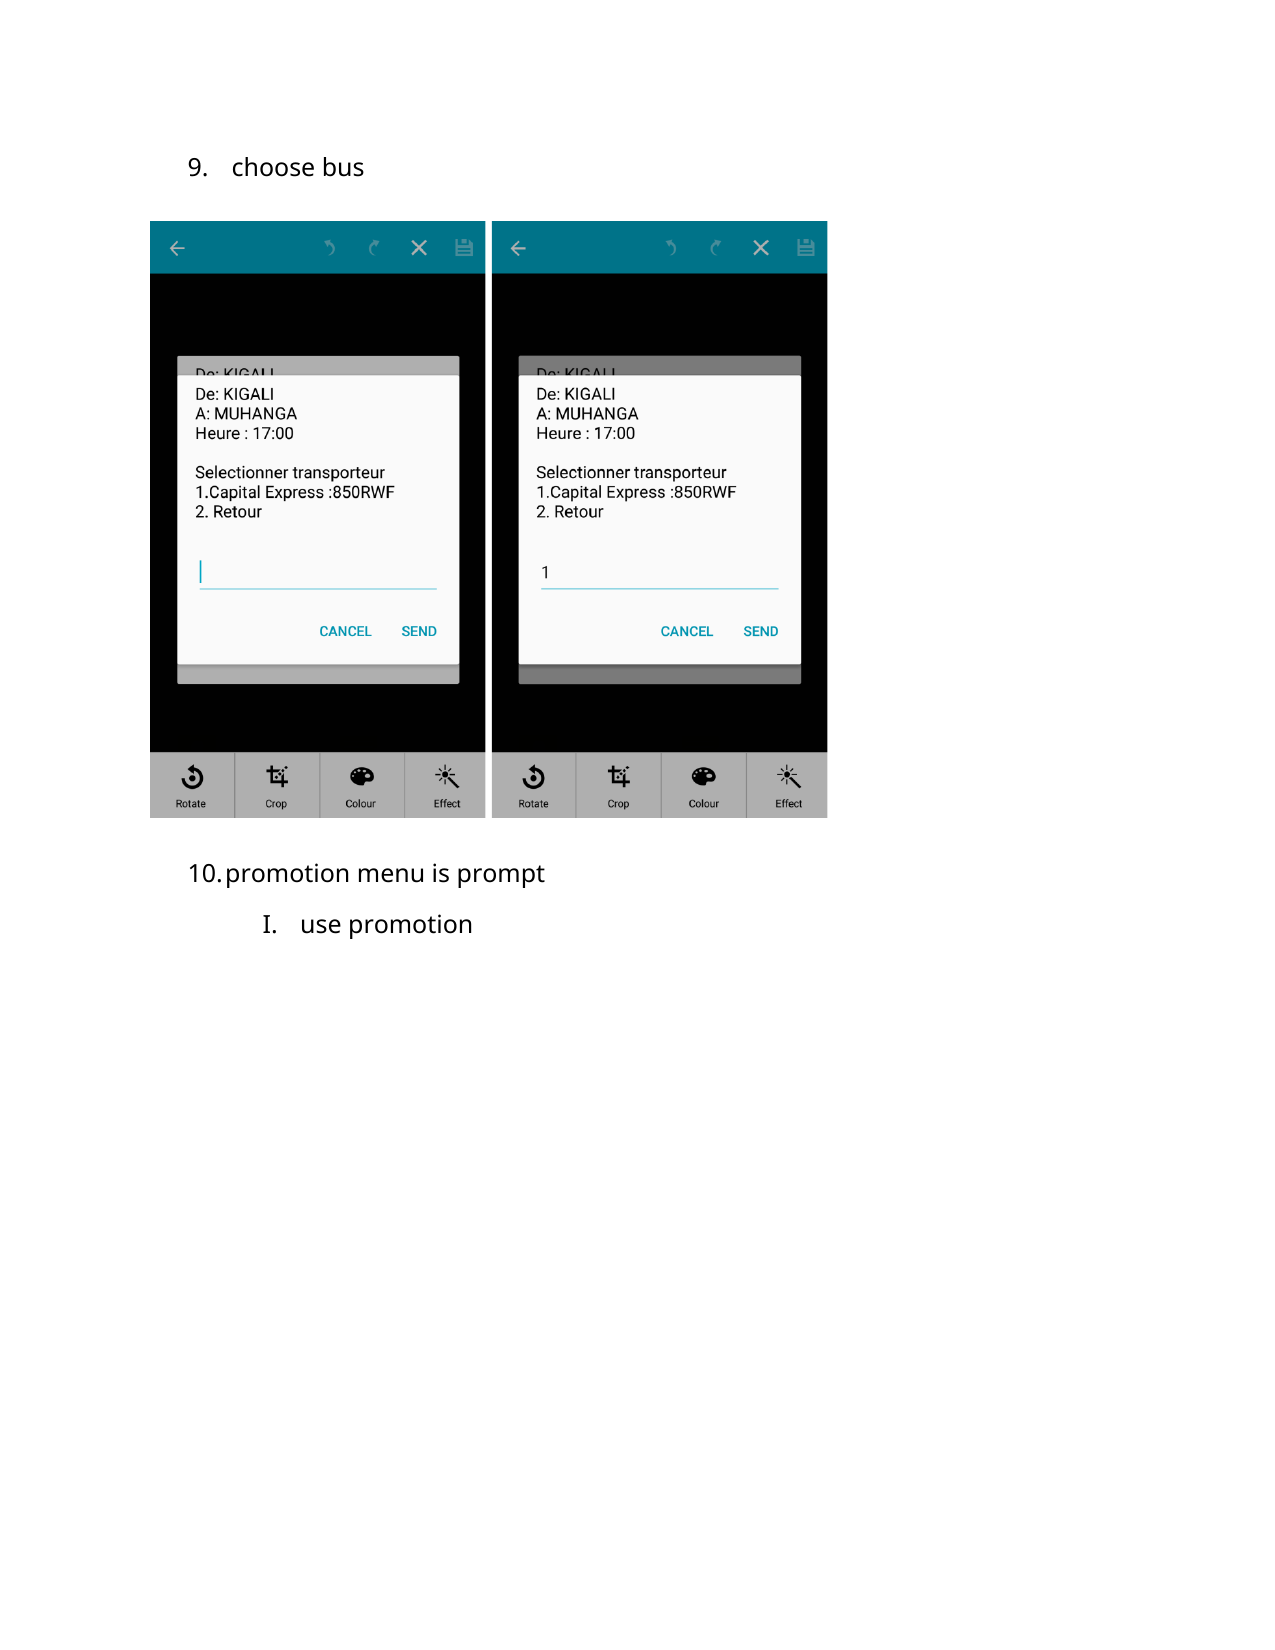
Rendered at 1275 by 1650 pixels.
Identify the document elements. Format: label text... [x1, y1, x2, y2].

picture [491, 221, 828, 818]
list promotion menu is prompt [187, 856, 1125, 890]
list use promotion [262, 907, 1125, 941]
list choose bus [187, 150, 1125, 184]
picture [150, 221, 486, 818]
